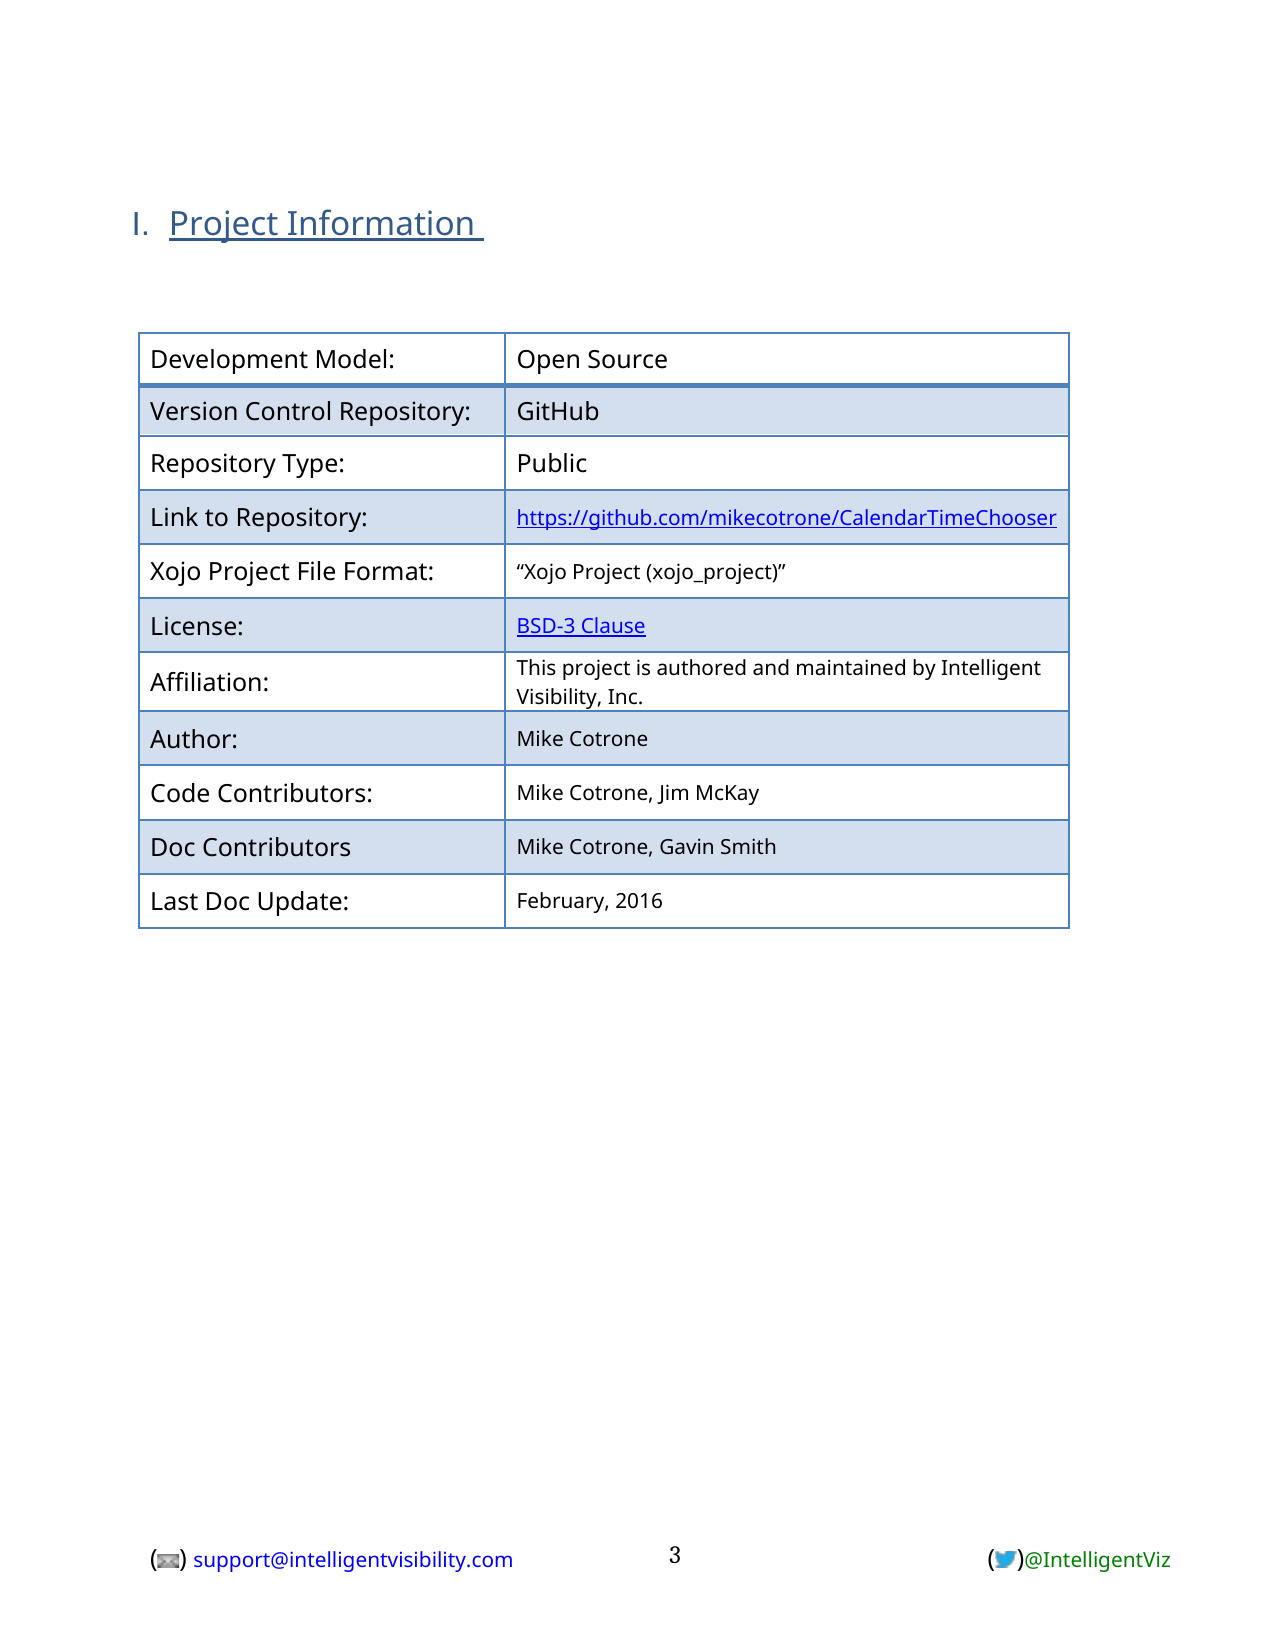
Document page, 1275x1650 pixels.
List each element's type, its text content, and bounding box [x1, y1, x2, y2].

table_header Open Source [506, 334, 1068, 383]
table_cell Public [506, 437, 1068, 489]
table_cell Mike Cotrone, Jim McKay [506, 766, 1068, 818]
table_cell License: [140, 599, 504, 651]
table_cell “Xojo Project (xojo_project)” [506, 545, 1068, 597]
picture [995, 1551, 1017, 1568]
subtitle Project Information [150, 200, 1200, 245]
table_cell Mike Cotrone [506, 712, 1068, 764]
picture [157, 1554, 180, 1568]
table_cell Mike Cotrone, Gavin Smith [506, 821, 1068, 873]
table_cell https://github.com/mikecotrone/CalendarTimeChooser [506, 491, 1068, 543]
table_cell Repository Type: [140, 437, 504, 489]
table_cell Link to Repository: [140, 491, 504, 543]
table_header Development Model: [140, 334, 504, 383]
table_cell Version Control Repository: [140, 388, 504, 434]
table_cell Doc Contributors [140, 821, 504, 873]
table_cell February, 2016 [506, 875, 1068, 927]
table_cell BSD-3 Clause [506, 599, 1068, 651]
table_cell Last Doc Update: [140, 875, 504, 927]
table_cell Affiliation: [140, 653, 504, 710]
table_cell Code Contributors: [140, 766, 504, 818]
table_cell Author: [140, 712, 504, 764]
table_cell GitHub [506, 388, 1068, 434]
table_cell Xojo Project File Format: [140, 545, 504, 597]
table_cell This project is authored and maintained by Intelligent Visibility, Inc. [506, 653, 1068, 710]
